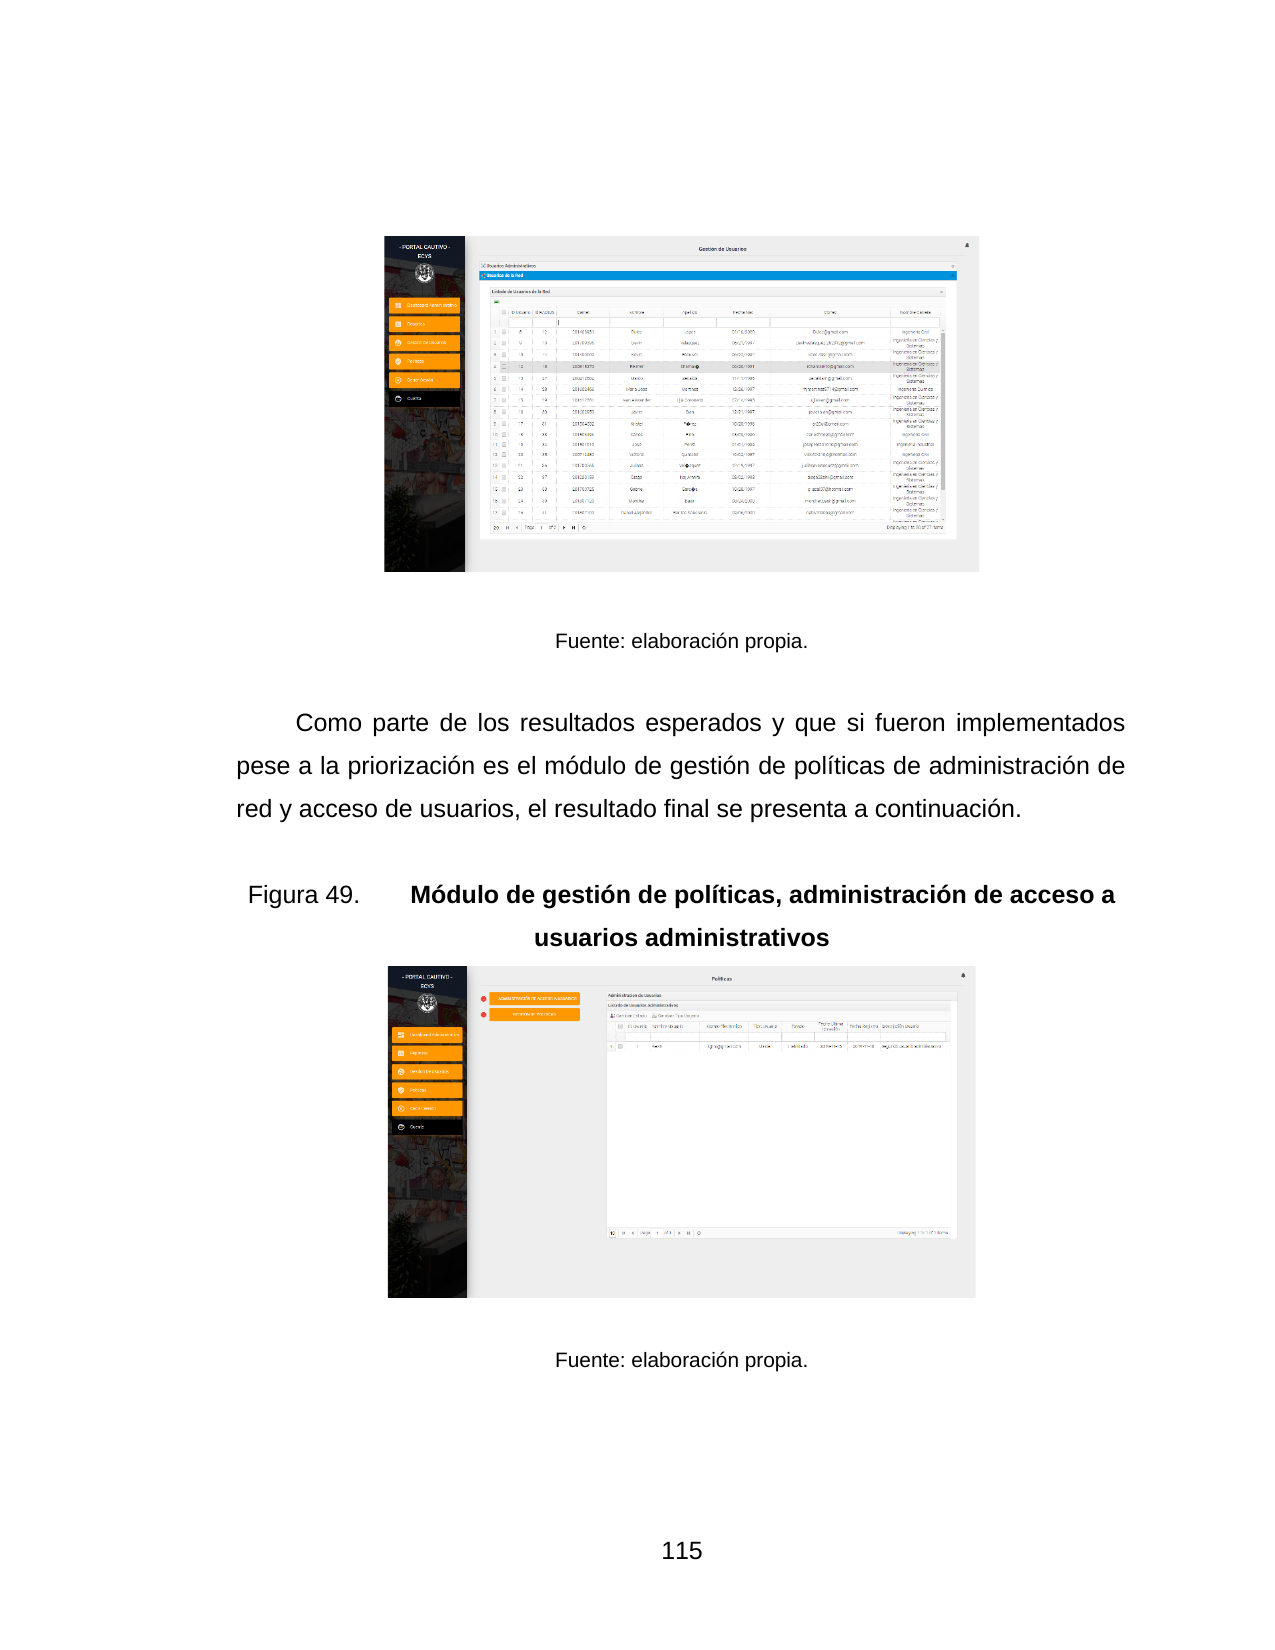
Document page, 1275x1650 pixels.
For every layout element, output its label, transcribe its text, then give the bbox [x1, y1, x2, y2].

text Fuente: elaboración propia. [236, 629, 1127, 653]
text Fuente: elaboración propia. [236, 1347, 1127, 1371]
picture [387, 966, 976, 1298]
text Módulo de gestión de políticas, administración de acceso a usuarios administrativos [236, 880, 1127, 952]
picture [384, 236, 980, 572]
text Como parte de los resultados esperados y que si fueron implementados pese a la priorización es el módulo de gestión de políticas de administración de red y acceso de usuarios, el resultado final se presenta a continuación. [236, 708, 1127, 823]
